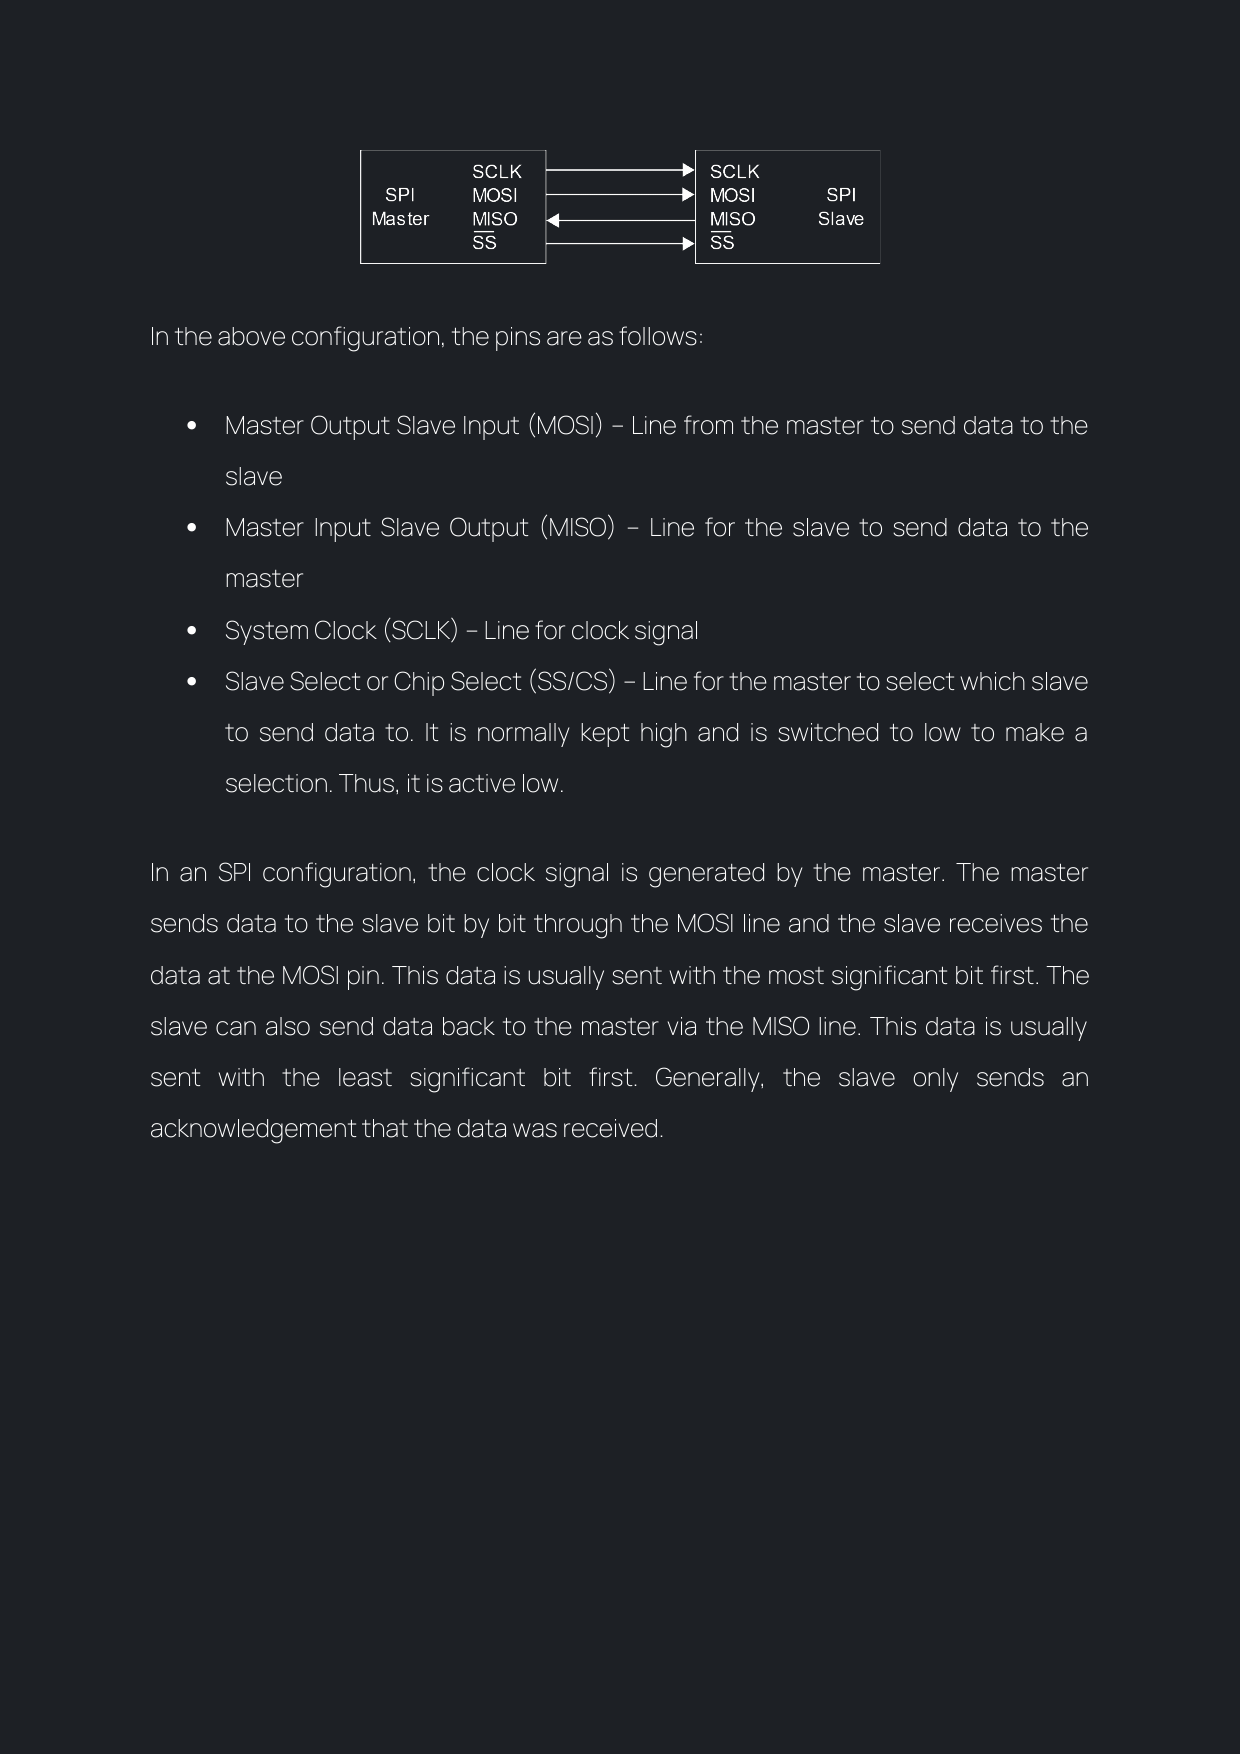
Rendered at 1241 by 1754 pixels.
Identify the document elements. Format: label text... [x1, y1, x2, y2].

list Master Input Slave Output (MISO) – Line for the slave to send data to the master [187, 510, 1090, 595]
text In an SPI configuration, the clock signal is generated by the master. The master sends data to the slave bit by bit through the MOSI line and the slave receives the data at the MOSI pin. This data is usually sent with the most significant bit first. The slave can also send data back to the master via the MISO line. This data is usually sent with the least significant bit first. Generally, the slave only sends an acknowledgement that the data was received. [150, 855, 1090, 1145]
text In the above configuration, the pins are as follows: [150, 319, 1090, 353]
list Master Output Slave Input (MOSI) – Line from the master to send data to the slave [187, 407, 1090, 493]
list Slave Select or Chip Select (SS/CS) – Line for the master to select which slave to send data to. It is normally kept high and is switched to low to make a selection. Thus, it is active low. [187, 664, 1090, 800]
picture [360, 150, 881, 264]
list System Clock (SCLK) – Line for clock signal [187, 612, 1090, 647]
